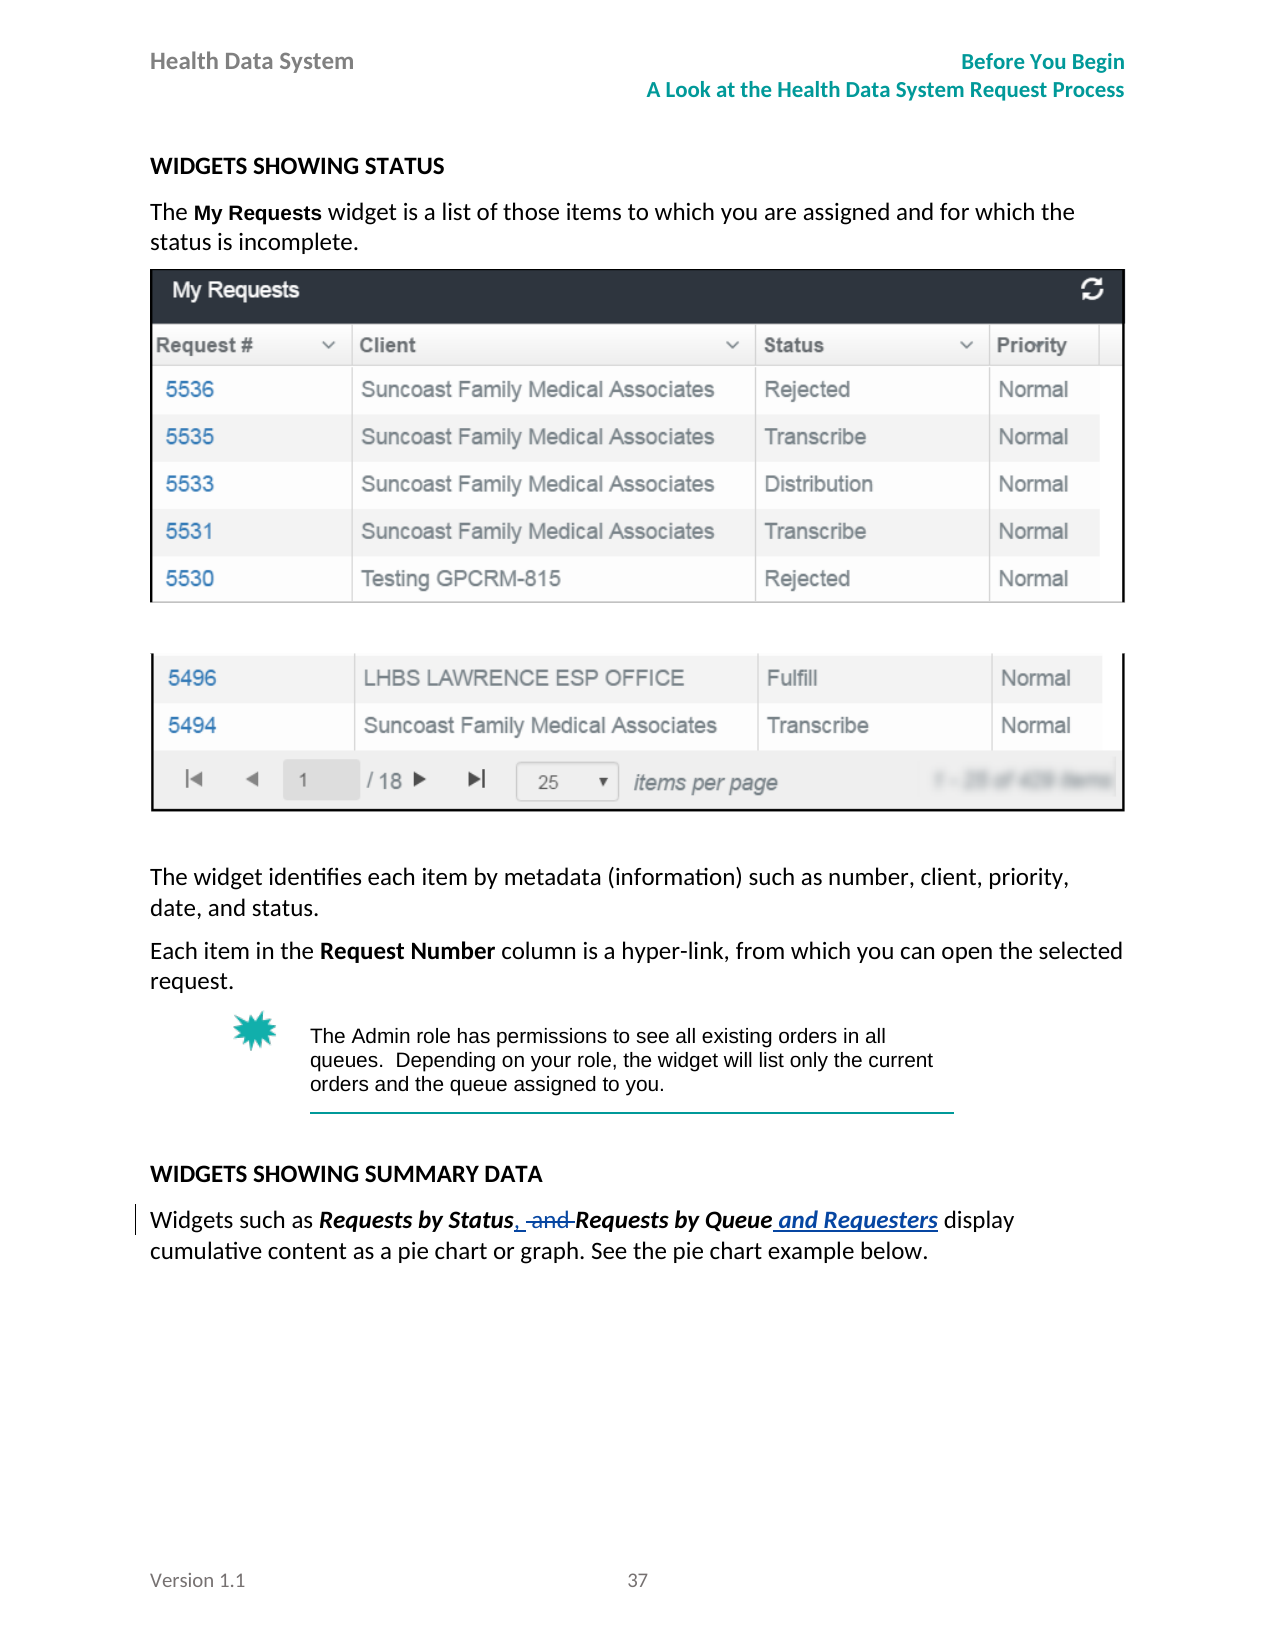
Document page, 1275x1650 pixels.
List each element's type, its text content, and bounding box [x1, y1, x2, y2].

text Each item in the Request Number column is a hyper-link, from which you can open the selected request. [150, 935, 1125, 996]
text Widgets such as Requests by StatusRequests by Queue display cumulative content as a pie chart or graph. See the pie chart example below. [150, 1204, 1125, 1265]
picture [150, 269, 1125, 824]
text The widget identifies each item by metadata (information) such as number, client, priority, date, and status. [150, 861, 1125, 922]
text The My Requests widget is a list of those items to which you are assigned and for which the status is incomplete. [150, 196, 1125, 257]
subtitle Widgets showing status [150, 150, 1125, 181]
subtitle Widgets showing summary data [150, 1159, 1125, 1189]
